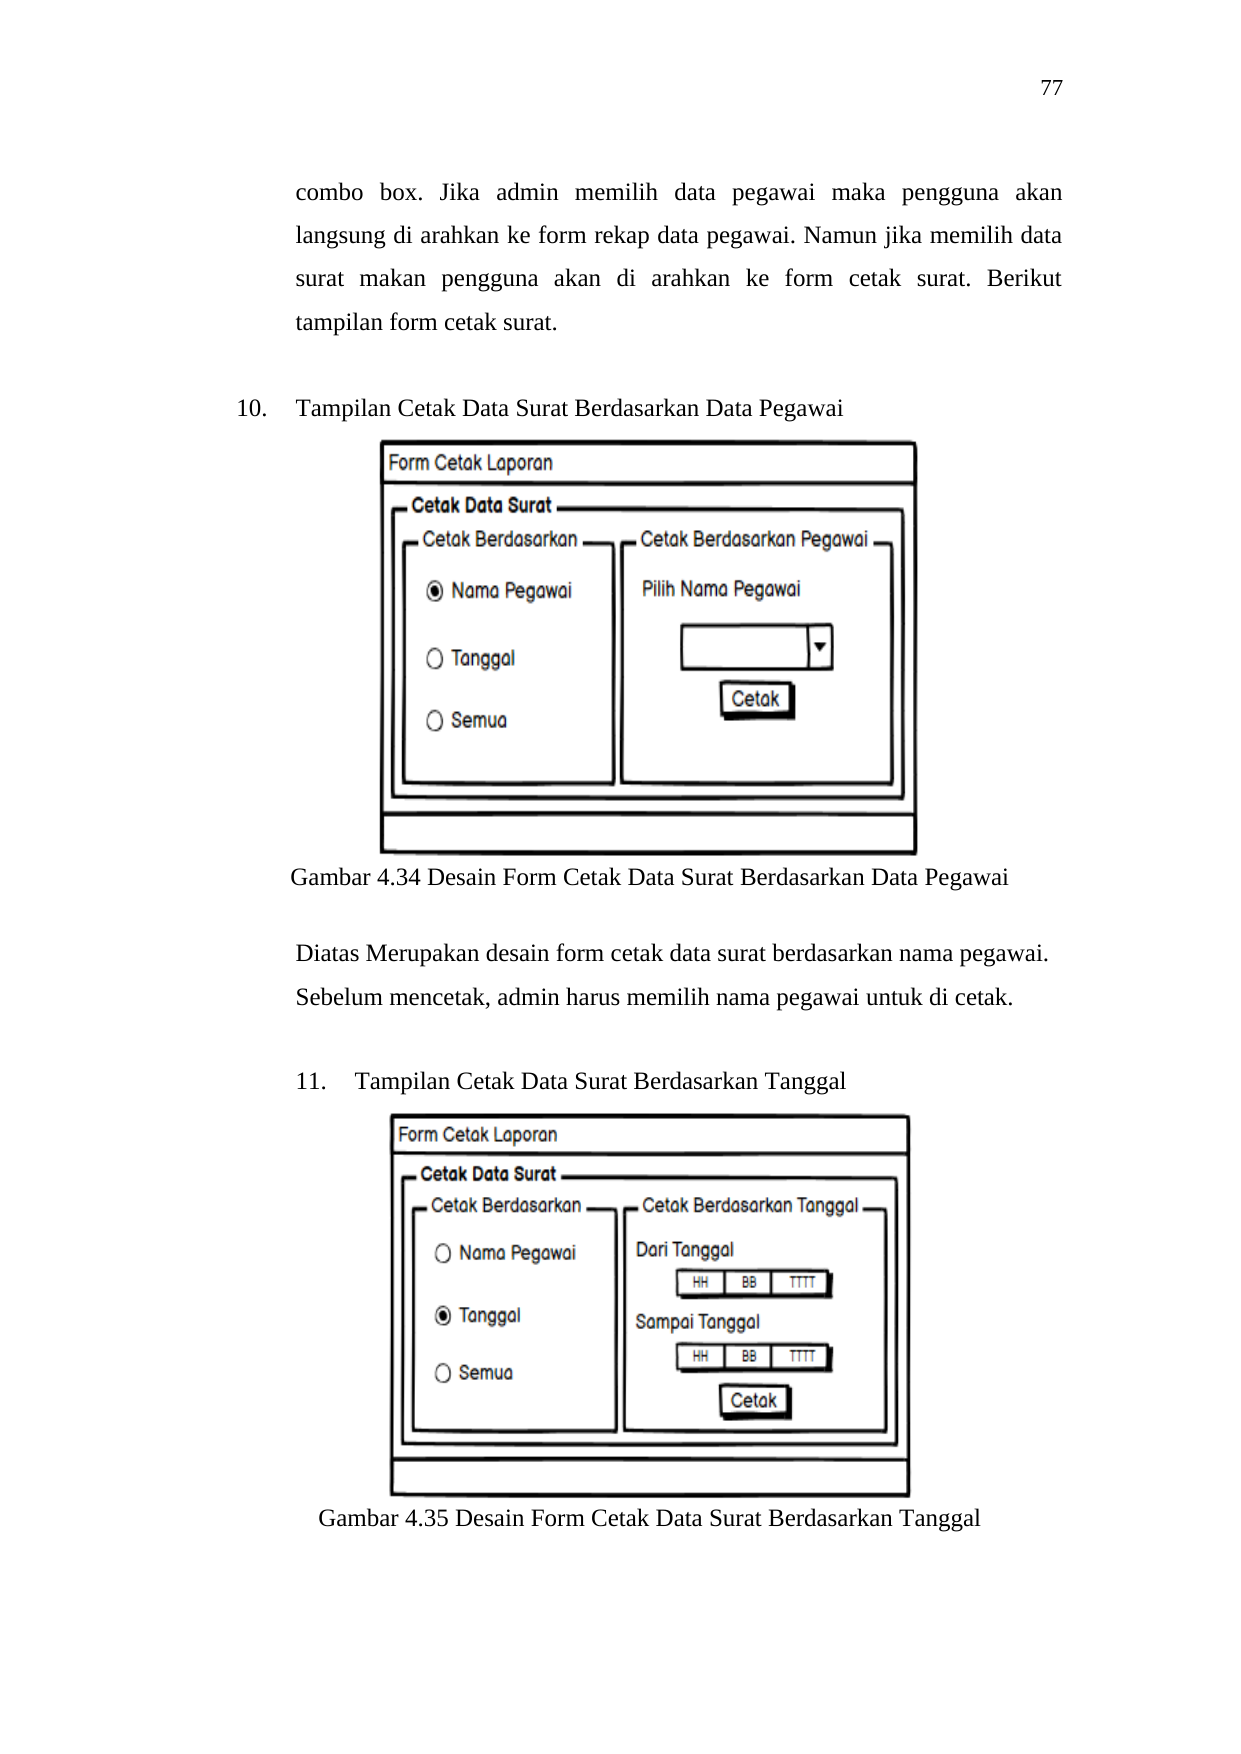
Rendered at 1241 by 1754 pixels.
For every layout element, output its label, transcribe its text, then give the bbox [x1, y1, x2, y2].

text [295, 177, 1063, 335]
picture [387, 1109, 913, 1503]
picture [376, 436, 923, 863]
list Tampilan Cetak Data Surat Berdasarkan Tanggal [295, 1066, 1063, 1095]
list Tampilan Cetak Data Surat Berdasarkan Data Pegawai [236, 393, 1063, 422]
text Diatas Merupakan desain form cetak data surat berdasarkan nama pegawai. Sebelum mencetak, admin harus memilih nama pegawai untuk di cetak. [295, 938, 1063, 1010]
